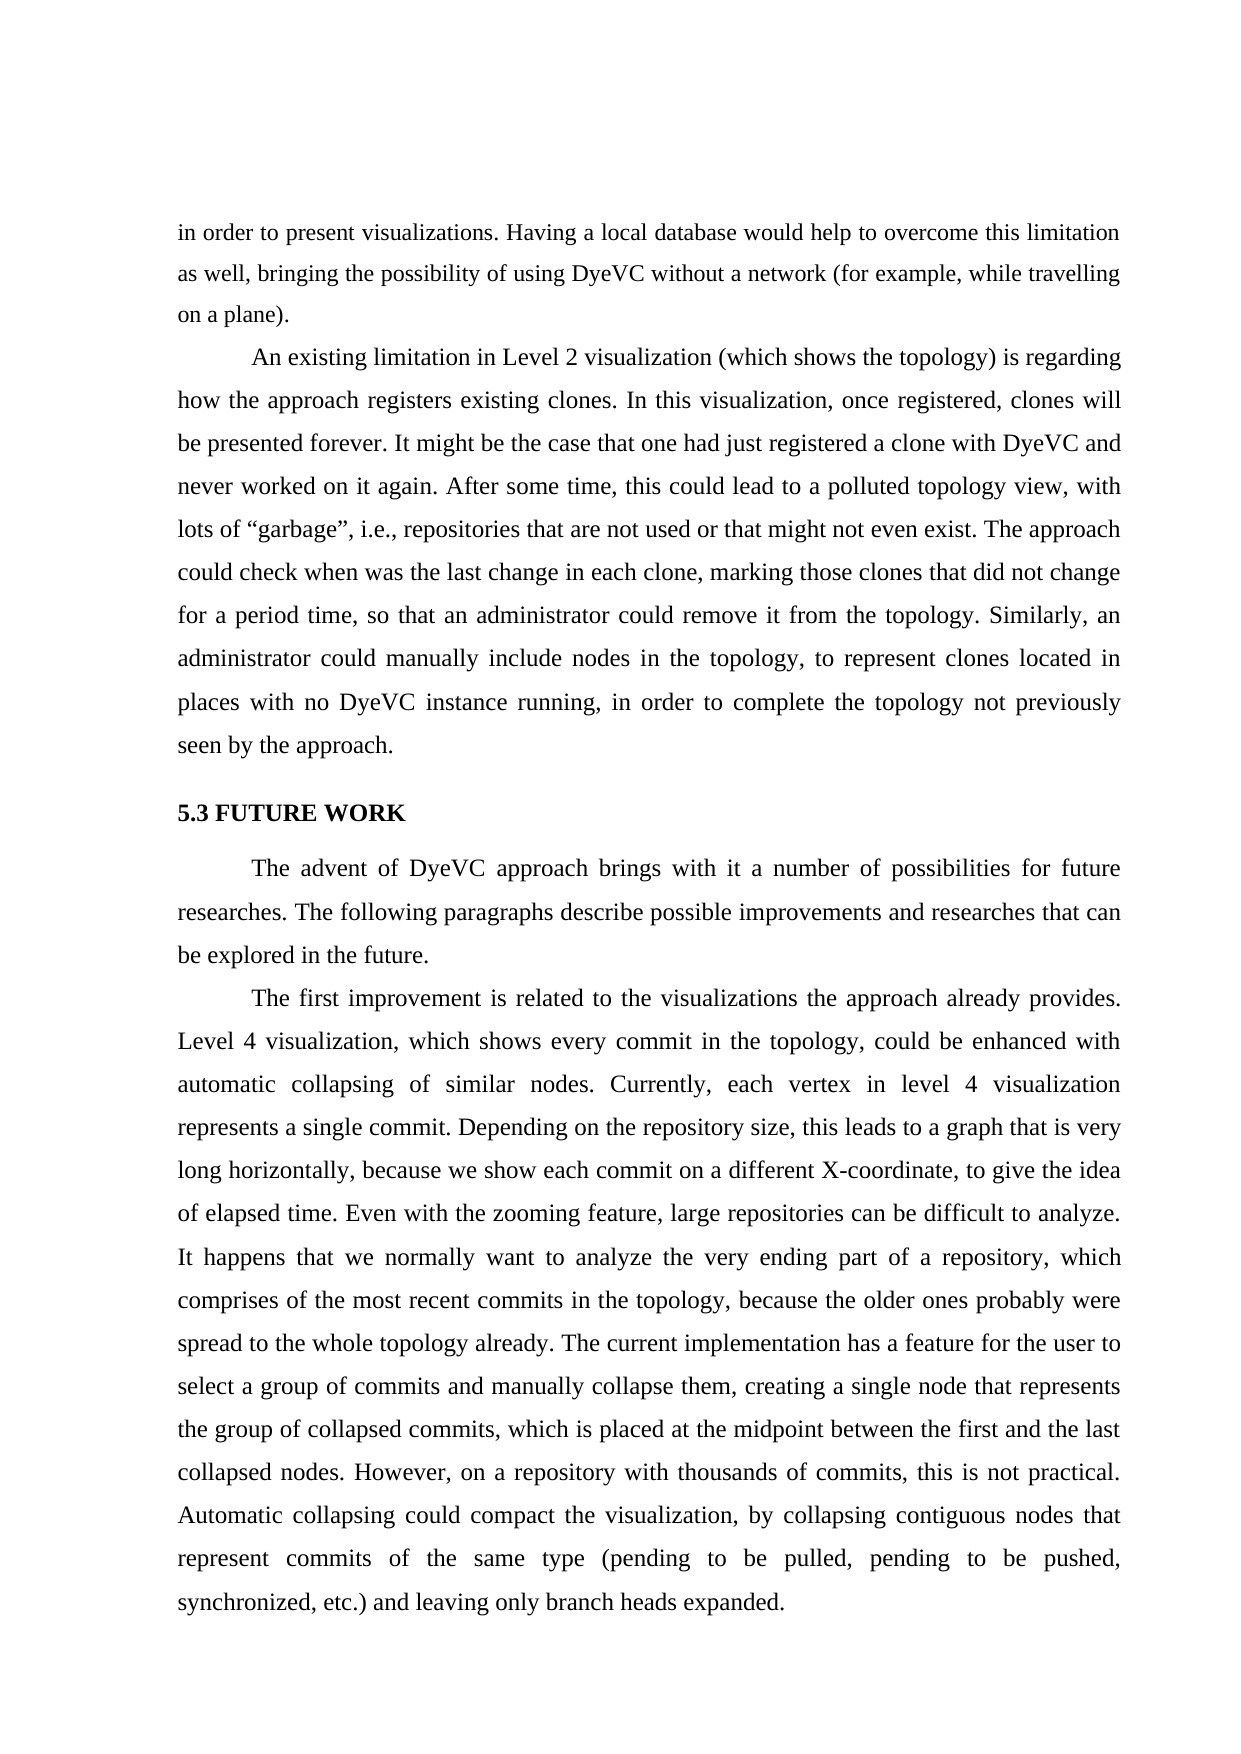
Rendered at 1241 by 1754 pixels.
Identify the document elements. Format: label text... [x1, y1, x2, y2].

text An existing limitation in Level 2 visualization (which shows the topology) is regarding how the approach registers existing clones. In this visualization, once registered, clones will be presented forever. It might be the case that one had just registered a clone with DyeVC and never worked on it again. After some time, this could lead to a polluted topology view, with lots of “garbage”, i.e., repositories that are not used or that might not even exist. The approach could check when was the last change in each clone, marking those clones that did not change for a period time, so that an administrator could remove it from the topology. Similarly, an administrator could manually include nodes in the topology, to represent clones located in places with no DyeVC instance running, in order to complete the topology not previously seen by the approach. [177, 342, 1122, 758]
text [177, 217, 1122, 328]
text The advent of DyeVC approach brings with it a number of possibilities for future researches. The following paragraphs describe possible improvements and researches that can be explored in the future. [177, 853, 1122, 968]
text The first improvement is related to the visualizations the approach already provides. Level 4 visualization, which shows every commit in the topology, could be enhanced with automatic collapsing of similar nodes. Currently, each vertex in level 4 visualization represents a single commit. Depending on the repository size, this leads to a graph that is very long horizontally, because we show each commit on a different X-coordinate, to give the idea of elapsed time. Even with the zooming feature, large repositories can be difficult to analyze. It happens that we normally want to analyze the very ending part of a repository, which comprises of the most recent commits in the topology, because the older ones probably were spread to the whole topology already. The current implementation has a feature for the user to select a group of commits and manually collapse them, creating a single node that represents the group of collapsed commits, which is placed at the midpoint between the first and the last collapsed nodes. However, on a repository with thousands of commits, this is not practical. Automatic collapsing could compact the visualization, by collapsing contiguous nodes that represent commits of the same type (pending to be pulled, pending to be pushed, synchronized, etc.) and leaving only branch heads expanded. [177, 983, 1122, 1615]
subtitle Future work [177, 798, 1122, 827]
